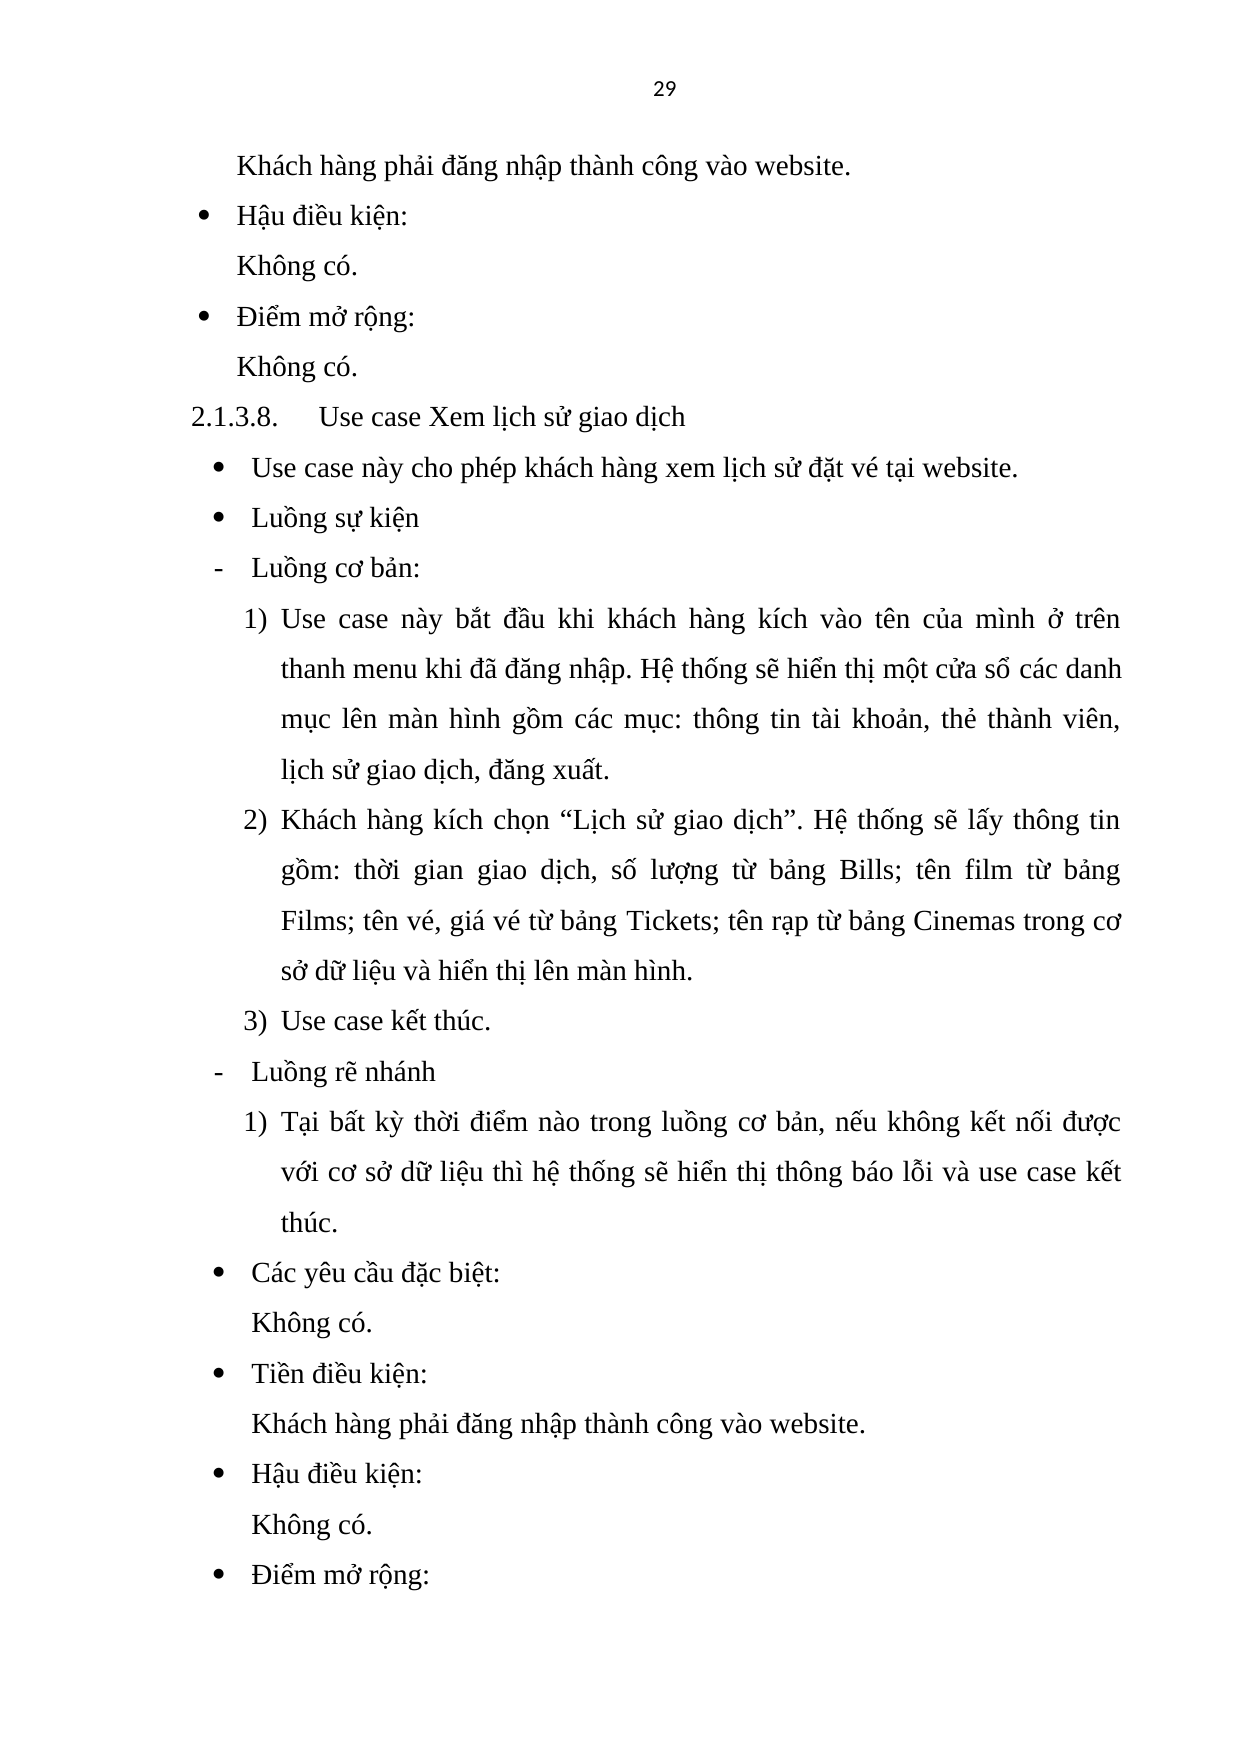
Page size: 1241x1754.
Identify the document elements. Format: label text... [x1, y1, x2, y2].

list Tại bất kỳ thời điểm nào trong luồng cơ bản, nếu không kết nối được với cơ sở dữ liệu thì hệ thống sẽ hiển thị thông báo lỗi và use case kết thúc. [243, 1104, 1122, 1238]
list Không có. [251, 1507, 1122, 1540]
list Use case này cho phép khách hàng xem lịch sử đặt vé tại website. [214, 450, 1122, 483]
list Luồng rẽ nhánh [214, 1054, 1122, 1087]
list Use case này bắt đầu khi khách hàng kích vào tên của mình ở trên thanh menu khi đã đăng nhập. Hệ thống sẽ hiển thị một cửa sổ các danh mục lên màn hình gồm các mục: thông tin tài khoản, thẻ thành viên, lịch sử giao dịch, đăng xuất. [243, 601, 1122, 785]
list Luồng sự kiện [214, 500, 1122, 534]
list Điểm mở rộng: [199, 299, 1122, 332]
list Use case kết thúc. [243, 1003, 1122, 1037]
list Use case Xem lịch sử giao dịch [191, 399, 1122, 433]
list Các yêu cầu đặc biệt: [214, 1255, 1122, 1289]
list Không có. [251, 1305, 1122, 1339]
list Luồng cơ bản: [214, 551, 1122, 584]
list Tiền điều kiện: [214, 1356, 1122, 1389]
list Hậu điều kiện: [214, 1456, 1122, 1490]
list Khách hàng kích chọn “Lịch sử giao dịch”. Hệ thống sẽ lấy thông tin gồm: thời gian giao dịch, số lượng từ bảng Bills; tên film từ bảng Films; tên vé, giá vé từ bảng Tickets; tên rạp từ bảng Cinemas trong cơ sở dữ liệu và hiển thị lên màn hình. [243, 802, 1122, 987]
list Khách hàng phải đăng nhập thành công vào website. [236, 148, 1122, 181]
list Điểm mở rộng: [214, 1557, 1122, 1591]
list Không có. [236, 349, 1122, 383]
list Khách hàng phải đăng nhập thành công vào website. [251, 1406, 1122, 1440]
list Không có. [236, 248, 1122, 282]
list Hậu điều kiện: [199, 198, 1122, 232]
